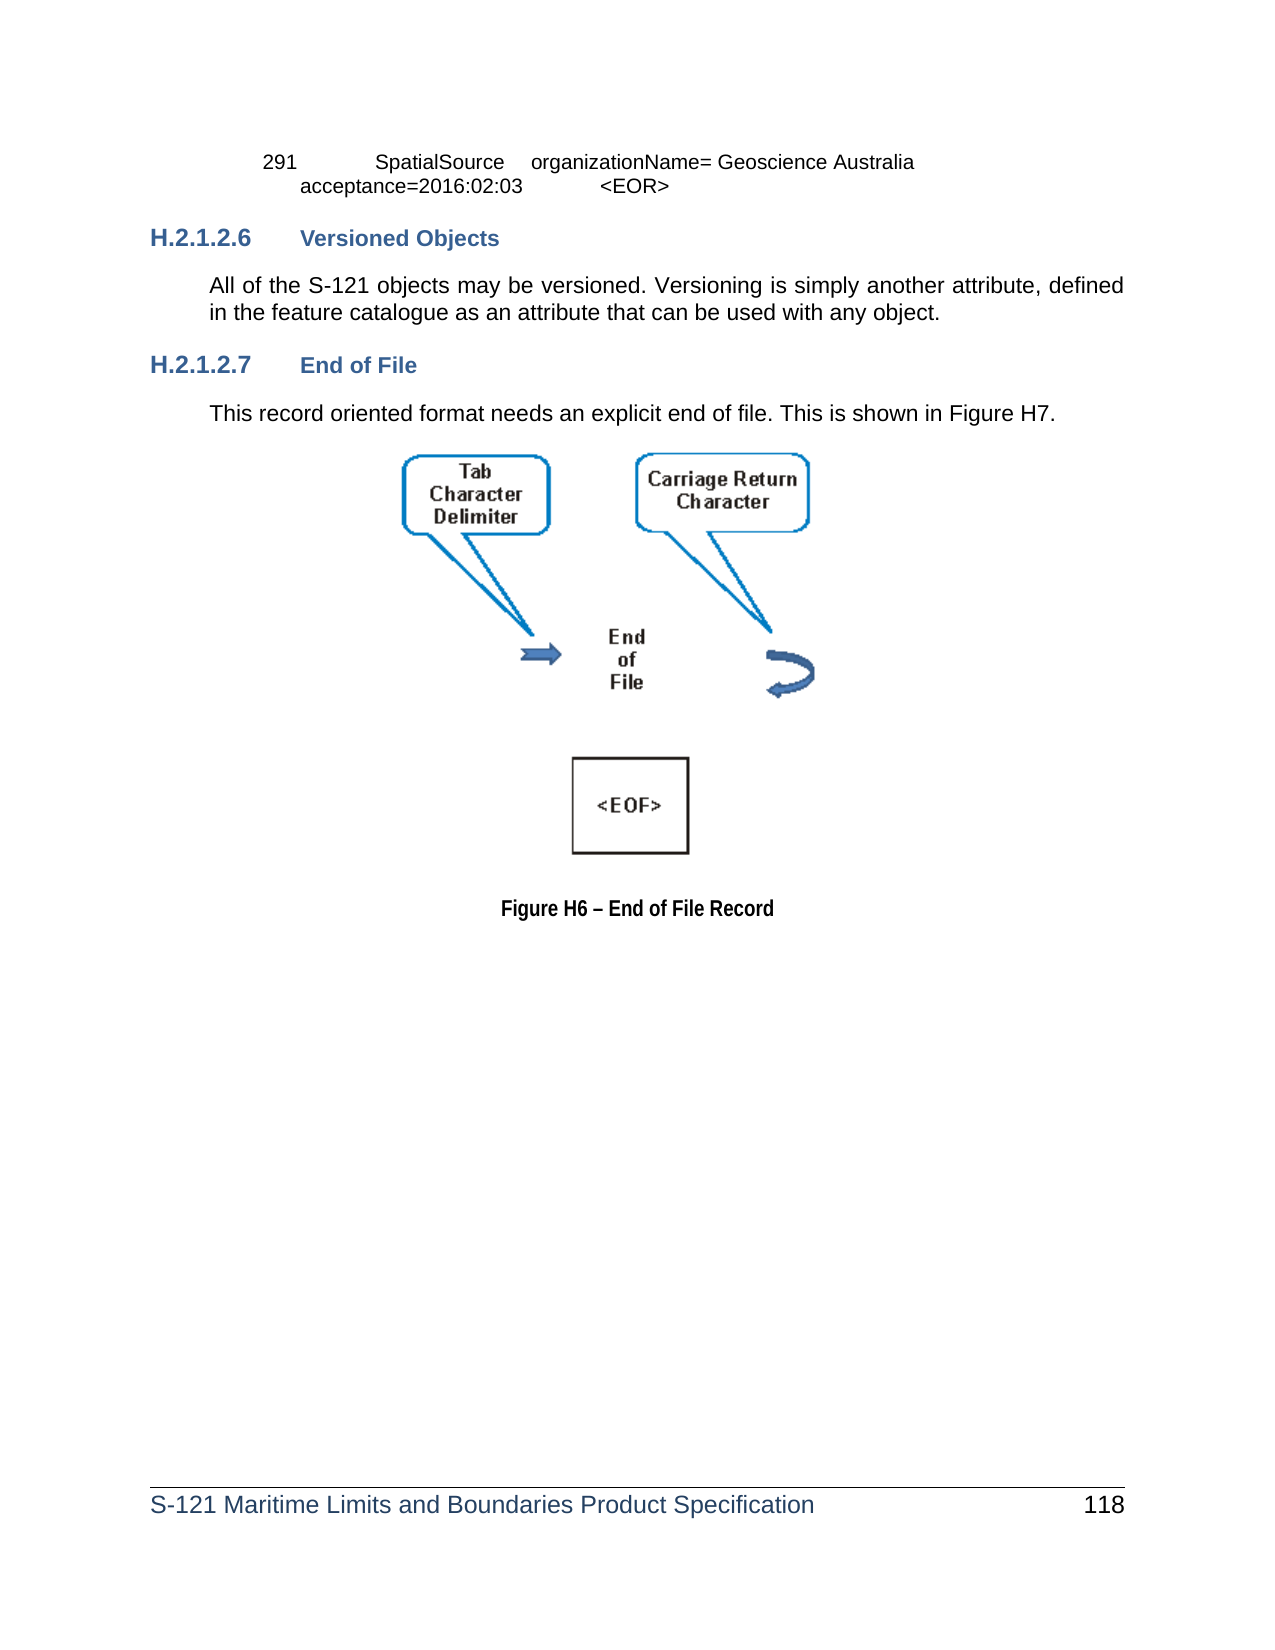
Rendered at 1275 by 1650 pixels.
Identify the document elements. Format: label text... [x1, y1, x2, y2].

text 291 SpatialSource organizationName= Geoscience Australia acceptance=2016:02:03 <EOR> [262, 150, 1125, 198]
text This record oriented format needs an explicit end of file. This is shown in Figure H7. [209, 400, 1125, 426]
picture [387, 426, 893, 879]
text Figure H6 – End of File Record [150, 895, 1125, 921]
list End of File [150, 350, 1125, 379]
list Versioned Objects [150, 223, 1125, 252]
text All of the S-121 objects may be versioned. Versioning is simply another attribute, defined in the feature catalogue as an attribute that can be used with any object. [209, 272, 1125, 325]
